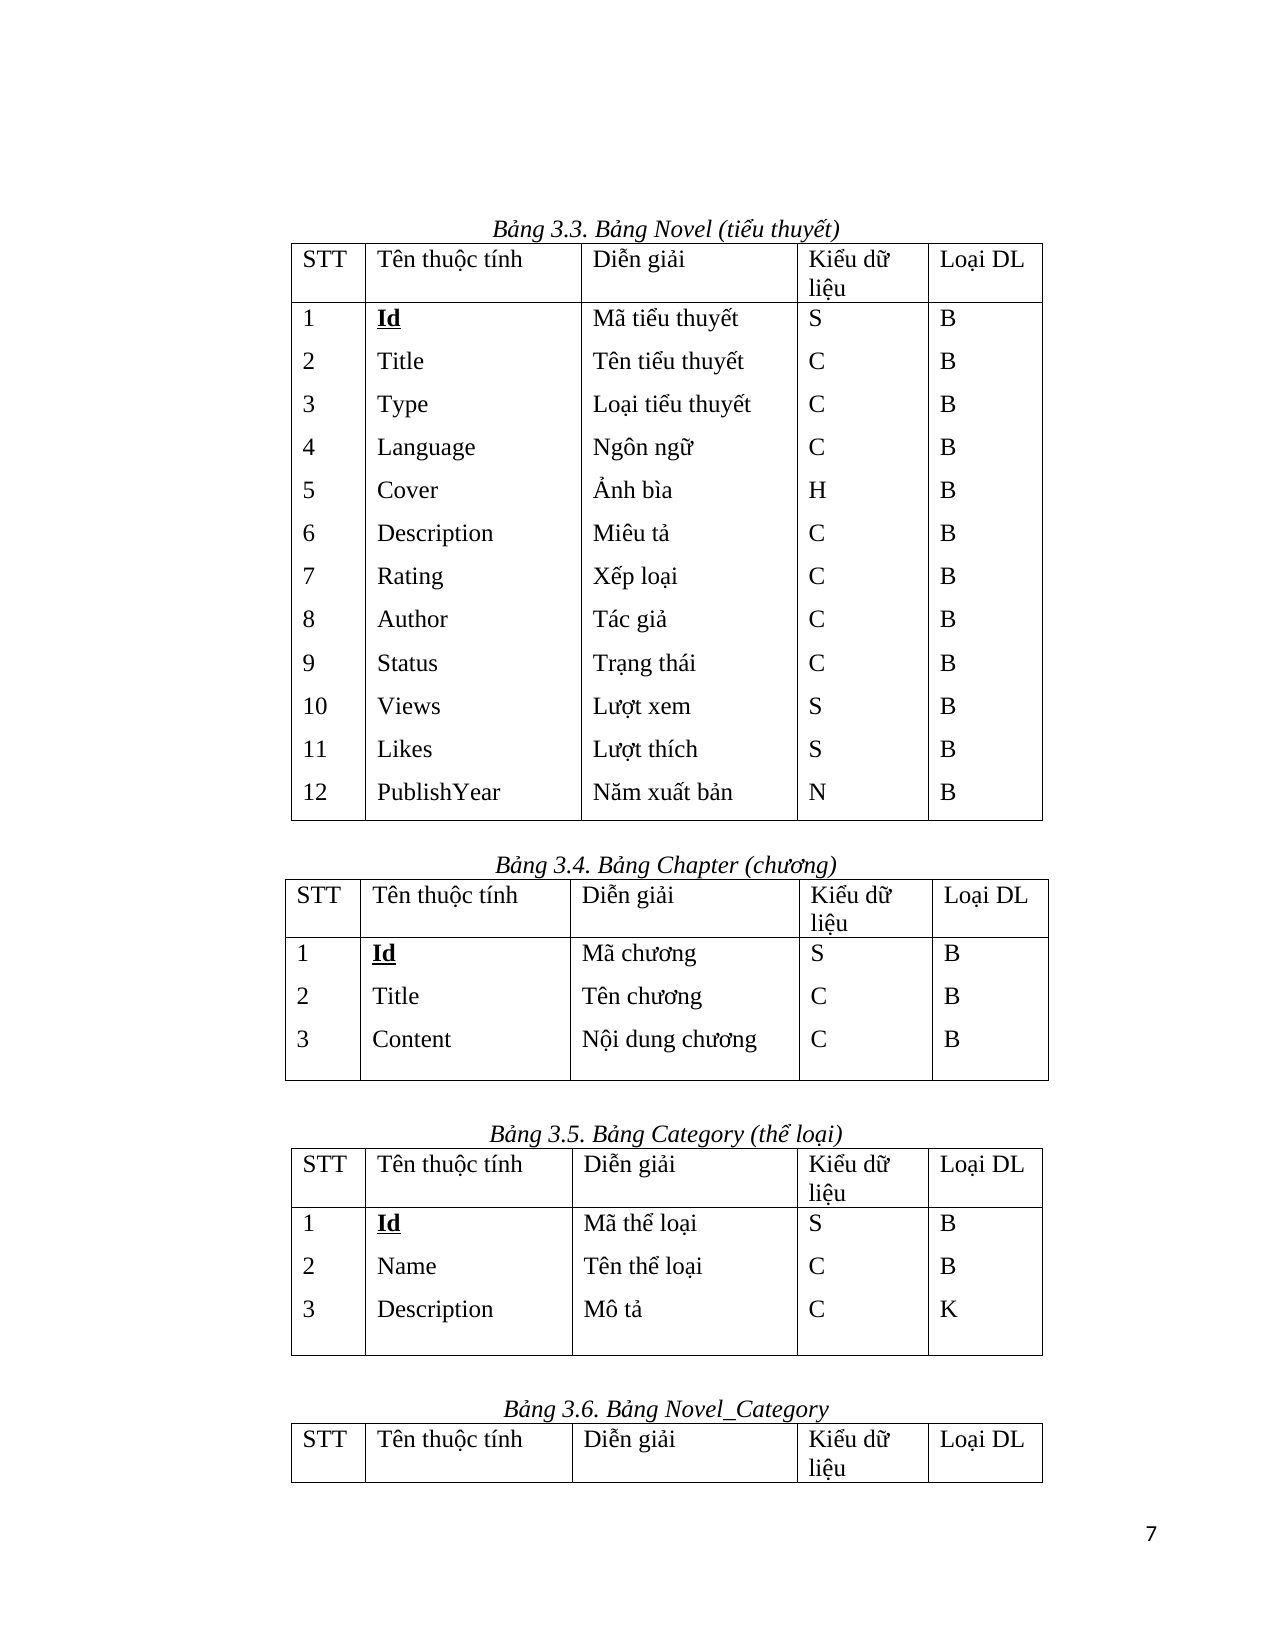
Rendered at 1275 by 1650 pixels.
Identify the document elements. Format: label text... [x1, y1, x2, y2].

table_cell 1 2 3 [292, 1208, 365, 1355]
table_cell Id Title Type Language Cover Description Rating Author Status Views Likes PublishYear [366, 303, 581, 820]
table_cell S C C [798, 1208, 928, 1355]
table_header Tên thuộc tính [366, 1424, 572, 1482]
table_header Kiểu dữ liệu [798, 1424, 928, 1482]
table_cell Mã chương Tên chương Nội dung chương [571, 938, 799, 1080]
table_cell 1 2 3 [286, 938, 360, 1080]
text Bảng 3.3. Bảng Novel (tiểu thuyết) [177, 214, 1157, 243]
table_header Diễn giải [571, 880, 799, 937]
table_cell S C C [800, 938, 932, 1080]
table_header STT [292, 244, 365, 302]
table_header Loại DL [929, 244, 1042, 302]
table_header STT [286, 880, 360, 937]
table_cell B B K [929, 1208, 1042, 1355]
table_header Diễn giải [573, 1424, 797, 1482]
table_header Diễn giải [573, 1149, 797, 1207]
table_cell 1 2 3 4 5 6 7 8 9 10 11 12 [292, 303, 365, 820]
table_header Tên thuộc tính [361, 880, 570, 937]
table_header Loại DL [929, 1424, 1042, 1482]
table_header STT [292, 1424, 365, 1482]
table_header Kiểu dữ liệu [798, 244, 928, 302]
table_header STT [292, 1149, 365, 1207]
text Bảng 3.4. Bảng Chapter (chương) [177, 850, 1157, 879]
table_cell Id Title Content [361, 938, 570, 1080]
text Bảng 3.5. Bảng Category (thể loại) [177, 1119, 1157, 1148]
table_header Tên thuộc tính [366, 1149, 572, 1207]
table_header Diễn giải [582, 244, 797, 302]
table_header Kiểu dữ liệu [798, 1149, 928, 1207]
table_cell S C C C H C C C C S S N [798, 303, 928, 820]
table_header Loại DL [929, 1149, 1042, 1207]
table_cell B B B B B B B B B B B B [929, 303, 1042, 820]
table_header Tên thuộc tính [366, 244, 581, 302]
table_header Loại DL [933, 880, 1048, 937]
text Bảng 3.6. Bảng Novel_Category [177, 1394, 1157, 1423]
table_cell Mã thể loại Tên thể loại Mô tả [573, 1208, 797, 1355]
table_cell Id Name Description [366, 1208, 572, 1355]
table_header Kiểu dữ liệu [800, 880, 932, 937]
table_cell B B B [933, 938, 1048, 1080]
table_cell Mã tiểu thuyết Tên tiểu thuyết Loại tiểu thuyết Ngôn ngữ Ảnh bìa Miêu tả Xếp loại Tác giả Trạng thái Lượt xem Lượt thích Năm xuất bản [582, 303, 797, 820]
